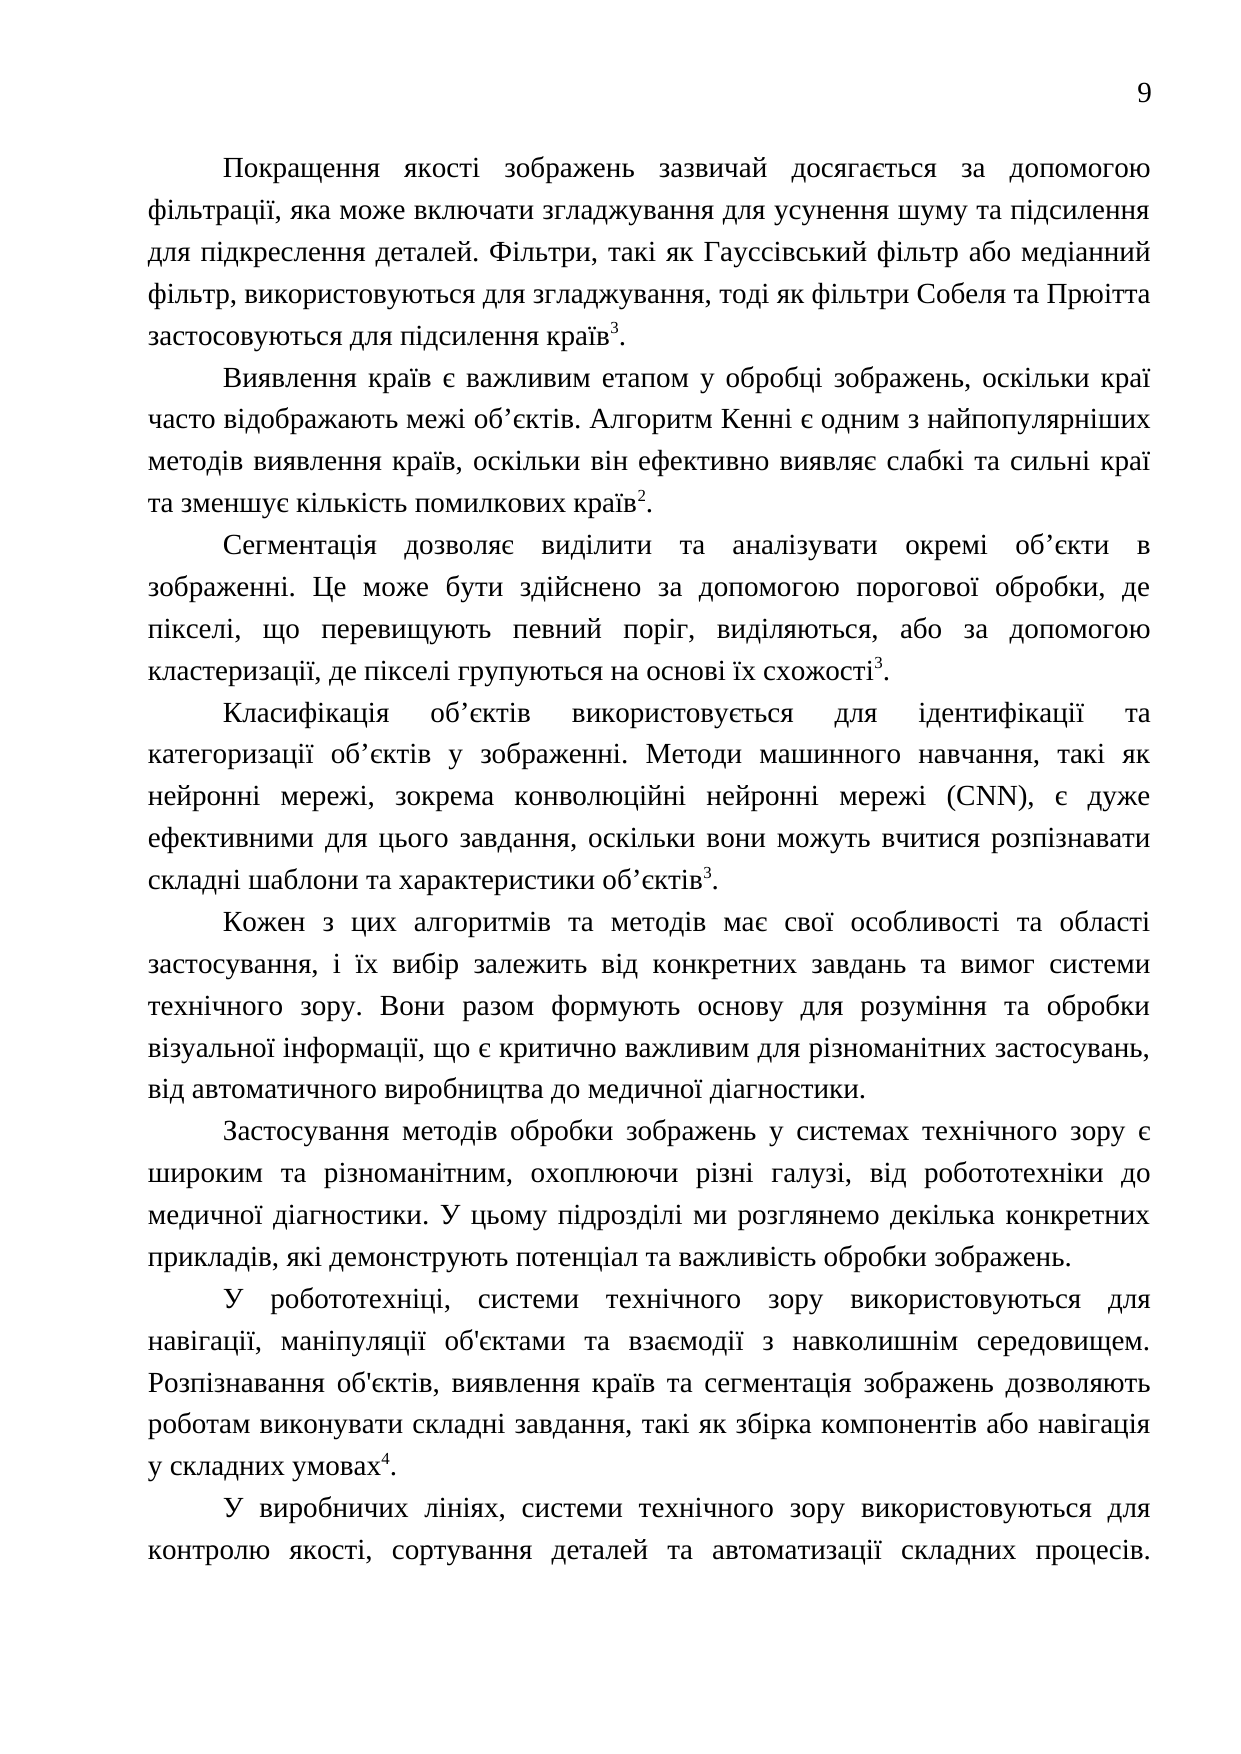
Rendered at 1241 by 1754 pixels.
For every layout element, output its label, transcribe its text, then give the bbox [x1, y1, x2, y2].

text Сегментація дозволяє виділити та аналізувати окремі об’єкти в зображенні. Це може бути здійснено за допомогою порогової обробки, де пікселі, що перевищують певний поріг, виділяються, або за допомогою кластеризації, де пікселі групуються на основі їх схожості3. [148, 527, 1152, 686]
text Класифікація об’єктів використовується для ідентифікації та категоризації об’єктів у зображенні. Методи машинного навчання, такі як нейронні мережі, зокрема конволюційні нейронні мережі (CNN), є дуже ефективними для цього завдання, оскільки вони можуть вчитися розпізнавати складні шаблони та характеристики об’єктів3. [148, 695, 1152, 896]
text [148, 1490, 1152, 1566]
text У робототехніці, системи технічного зору використовуються для навігації, маніпуляції об'єктами та взаємодії з навколишнім середовищем. Розпізнавання об'єктів, виявлення країв та сегментація зображень дозволяють роботам виконувати складні завдання, такі як збірка компонентів або навігація у складних умовах4. [148, 1281, 1152, 1482]
text Кожен з цих алгоритмів та методів має свої особливості та області застосування, і їх вибір залежить від конкретних завдань та вимог системи технічного зору. Вони разом формують основу для розуміння та обробки візуальної інформації, що є критично важливим для різноманітних застосувань, від автоматичного виробництва до медичної діагностики. [148, 904, 1152, 1105]
text Виявлення країв є важливим етапом у обробці зображень, оскільки краї часто відображають межі об’єктів. Алгоритм Кенні є одним з найпопулярніших методів виявлення країв, оскільки він ефективно виявляє слабкі та сильні краї та зменшує кількість помилкових країв2. [148, 360, 1152, 519]
text Покращення якості зображень зазвичай досягається за допомогою фільтрації, яка може включати згладжування для усунення шуму та підсилення для підкреслення деталей. Фільтри, такі як Гауссівський фільтр або медіанний фільтр, використовуються для згладжування, тоді як фільтри Собеля та Прюітта застосовуються для підсилення країв3. [148, 150, 1152, 351]
text Застосування методів обробки зображень у системах технічного зору є широким та різноманітним, охоплюючи різні галузі, від робототехніки до медичної діагностики. У цьому підрозділі ми розглянемо декілька конкретних прикладів, які демонструють потенціал та важливість обробки зображень. [148, 1113, 1152, 1273]
